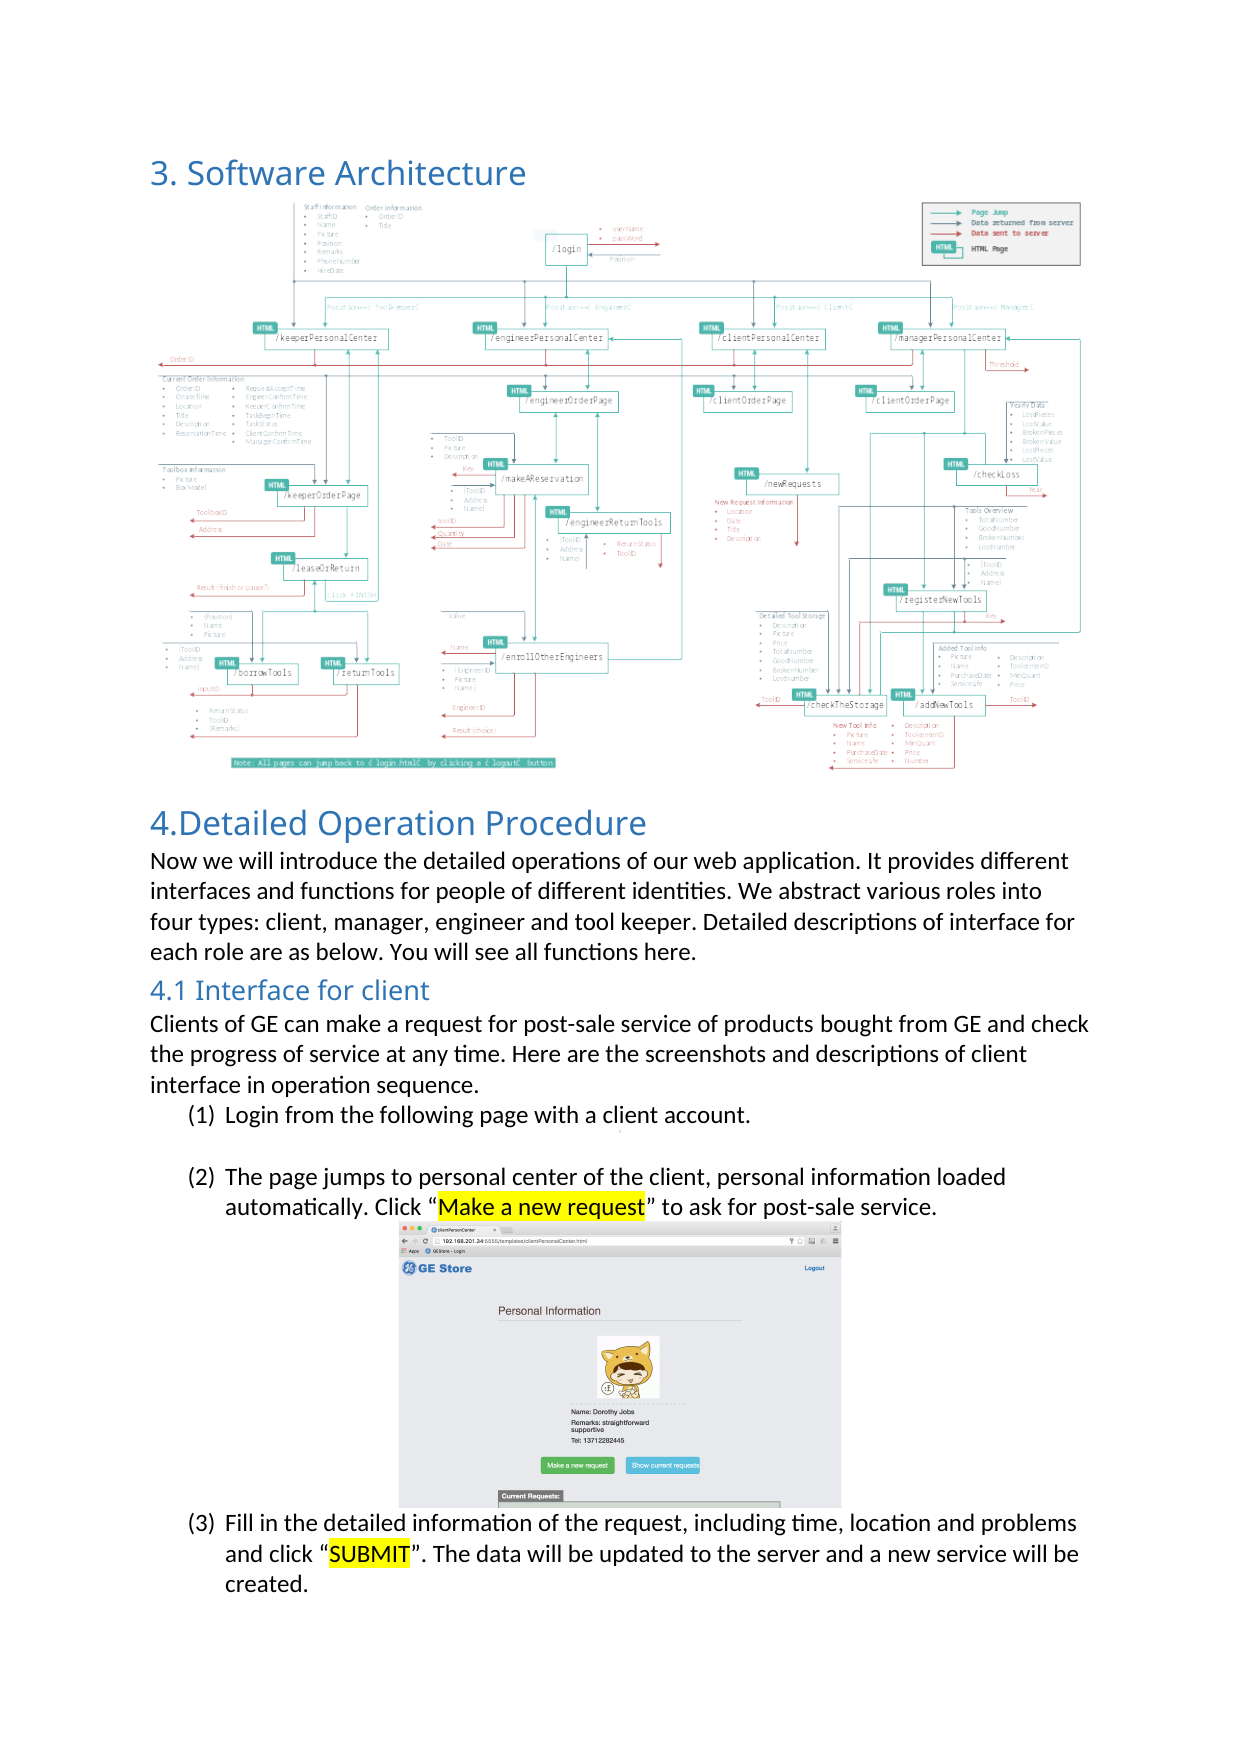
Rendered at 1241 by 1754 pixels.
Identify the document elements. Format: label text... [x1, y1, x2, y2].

subtitle 4.1 Interface for client [150, 971, 1090, 1008]
text Clients of GE can make a request for post-sale service of products bought from GE and check the progress of service at any time. Here are the screenshots and descriptions of client interface in operation sequence. [150, 1008, 1090, 1100]
subtitle 3. Software Architecture [150, 150, 1090, 195]
picture [398, 1221, 842, 1508]
list Fill in the detailed information of the request, including time, location and problems and click “SUBMIT”. The data will be updated to the server and a new service will be created. [187, 1507, 1090, 1599]
subtitle 4.Detailed Operation Procedure [150, 799, 1090, 845]
text Now we will introduce the detailed operations of our web application. It provides different interfaces and functions for people of different identities. We abstract various roles into four types: client, manager, engineer and tool keeper. Detailed descriptions of interface for each role are as below. You will see all functions here. [150, 845, 1090, 967]
list Login from the following page with a client account. [187, 1100, 1090, 1130]
list The page jumps to personal center of the client, personal information loaded automatically. Click “Make a new request” to ask for post-sale service. [187, 1161, 1090, 1222]
